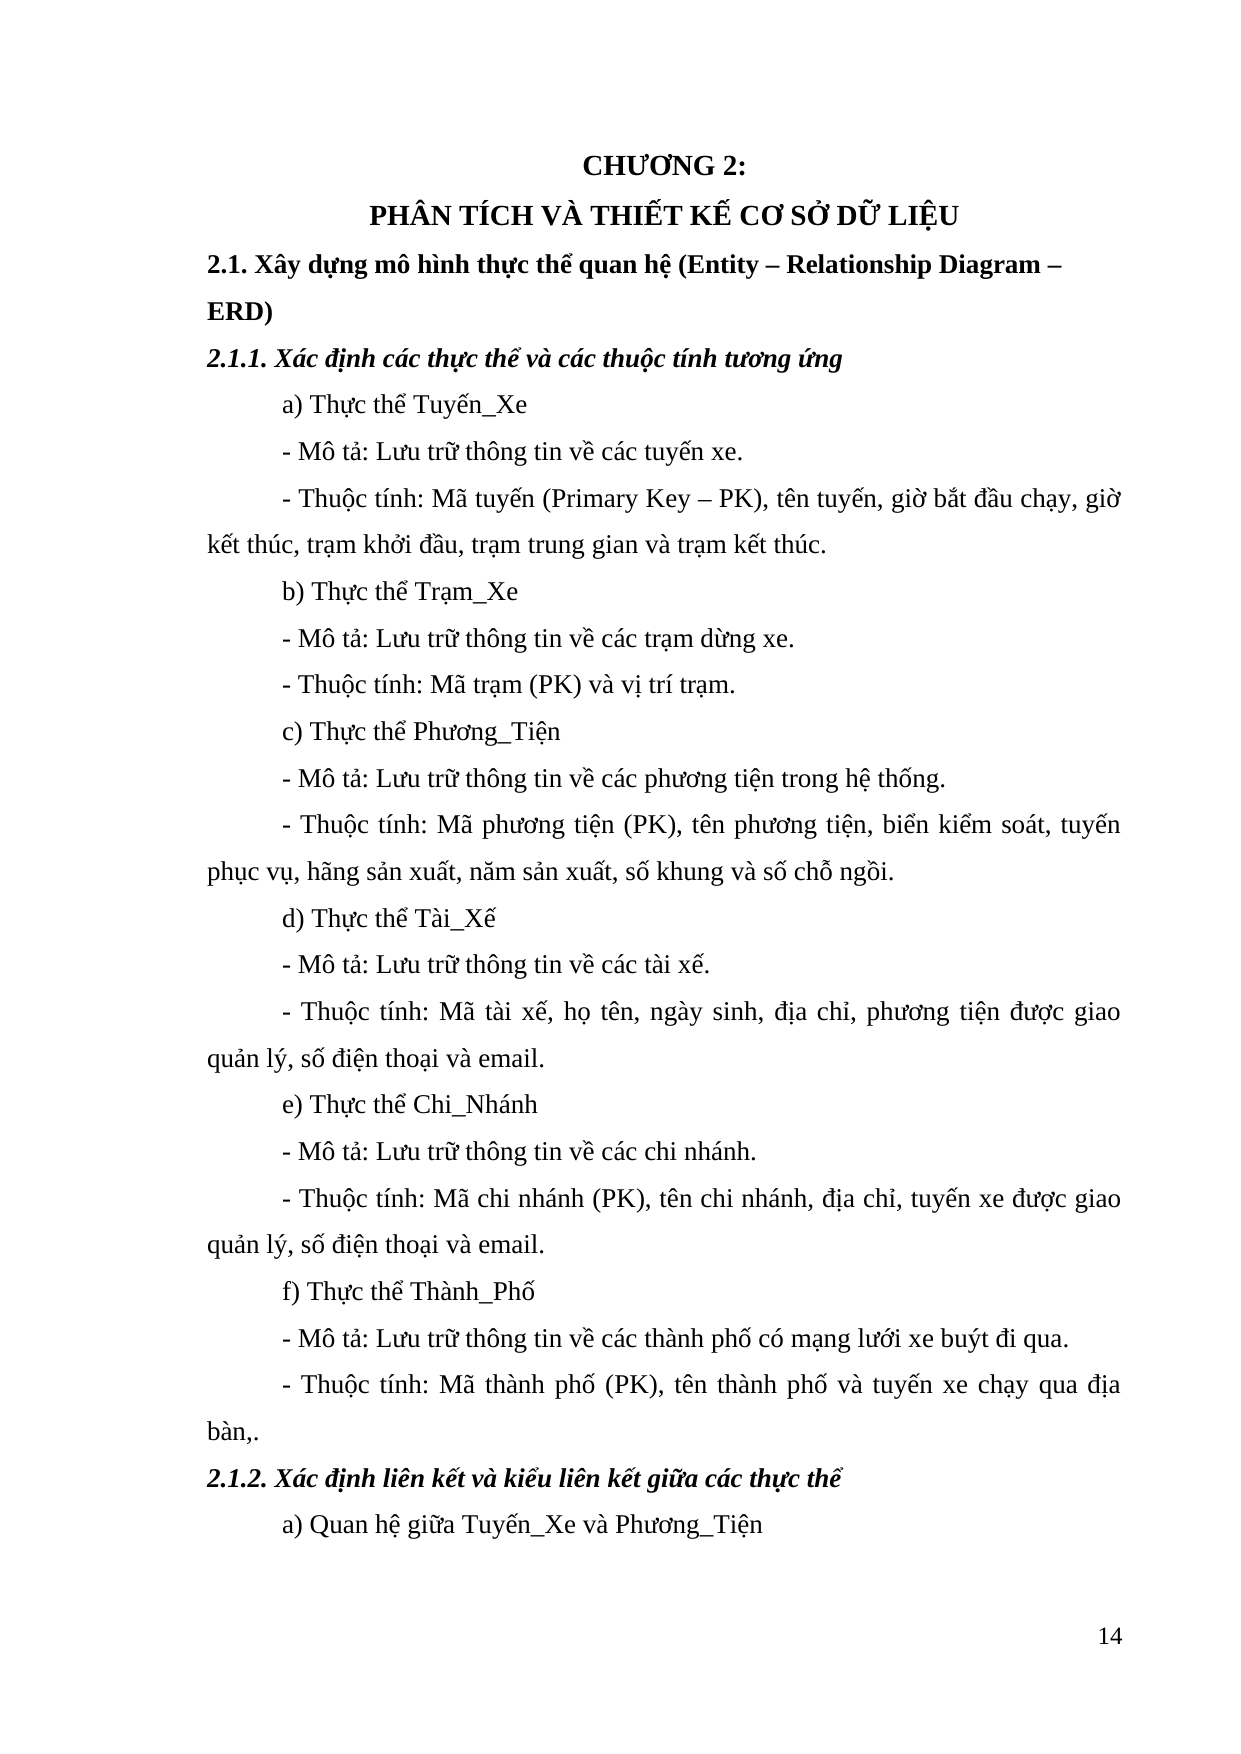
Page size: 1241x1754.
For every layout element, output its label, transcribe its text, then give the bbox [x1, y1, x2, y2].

text - Thuộc tính: Mã tài xế, họ tên, ngày sinh, địa chỉ, phương tiện được giao quản lý, số điện thoại và email. [207, 995, 1122, 1073]
text e) Thực thể Chi_Nhánh [207, 1088, 1122, 1119]
text b) Thực thể Trạm_Xe [207, 575, 1122, 606]
subtitle 2.1.2. Xác định liên kết và kiểu liên kết giữa các thực thể [207, 1462, 1122, 1493]
text f) Thực thể Thành_Phố [207, 1275, 1122, 1306]
text - Thuộc tính: Mã trạm (PK) và vị trí trạm. [207, 668, 1122, 699]
text - Mô tả: Lưu trữ thông tin về các chi nhánh. [207, 1135, 1122, 1166]
text - Mô tả: Lưu trữ thông tin về các tuyến xe. [207, 435, 1122, 466]
text - Thuộc tính: Mã thành phố (PK), tên thành phố và tuyến xe chạy qua địa bàn,. [207, 1368, 1122, 1446]
text - Thuộc tính: Mã chi nhánh (PK), tên chi nhánh, địa chỉ, tuyến xe được giao quản lý, số điện thoại và email. [207, 1182, 1122, 1259]
subtitle 2.1.1. Xác định các thực thể và các thuộc tính tương ứng [207, 342, 1122, 373]
text d) Thực thể Tài_Xế [207, 902, 1122, 933]
subtitle PHÂN TÍCH VÀ THIẾT KẾ CƠ SỞ DỮ LIỆU [207, 198, 1122, 232]
text - Mô tả: Lưu trữ thông tin về các trạm dừng xe. [207, 622, 1122, 653]
text a) Quan hệ giữa Tuyến_Xe và Phương_Tiện [207, 1508, 1122, 1539]
subtitle CHƯƠNG 2: [207, 148, 1122, 181]
text - Thuộc tính: Mã tuyến (Primary Key – PK), tên tuyến, giờ bắt đầu chạy, giờ kết thúc, trạm khởi đầu, trạm trung gian và trạm kết thúc. [207, 482, 1122, 559]
text - Mô tả: Lưu trữ thông tin về các tài xế. [207, 948, 1122, 979]
text - Mô tả: Lưu trữ thông tin về các thành phố có mạng lưới xe buýt đi qua. [207, 1322, 1122, 1353]
text a) Thực thể Tuyến_Xe [207, 388, 1122, 419]
subtitle 2.1. Xây dựng mô hình thực thể quan hệ (Entity – Relationship Diagram – ERD) [207, 248, 1122, 326]
text - Mô tả: Lưu trữ thông tin về các phương tiện trong hệ thống. [207, 762, 1122, 793]
text - Thuộc tính: Mã phương tiện (PK), tên phương tiện, biển kiểm soát, tuyến phục vụ, hãng sản xuất, năm sản xuất, số khung và số chỗ ngồi. [207, 808, 1122, 886]
text c) Thực thể Phương_Tiện [207, 715, 1122, 746]
